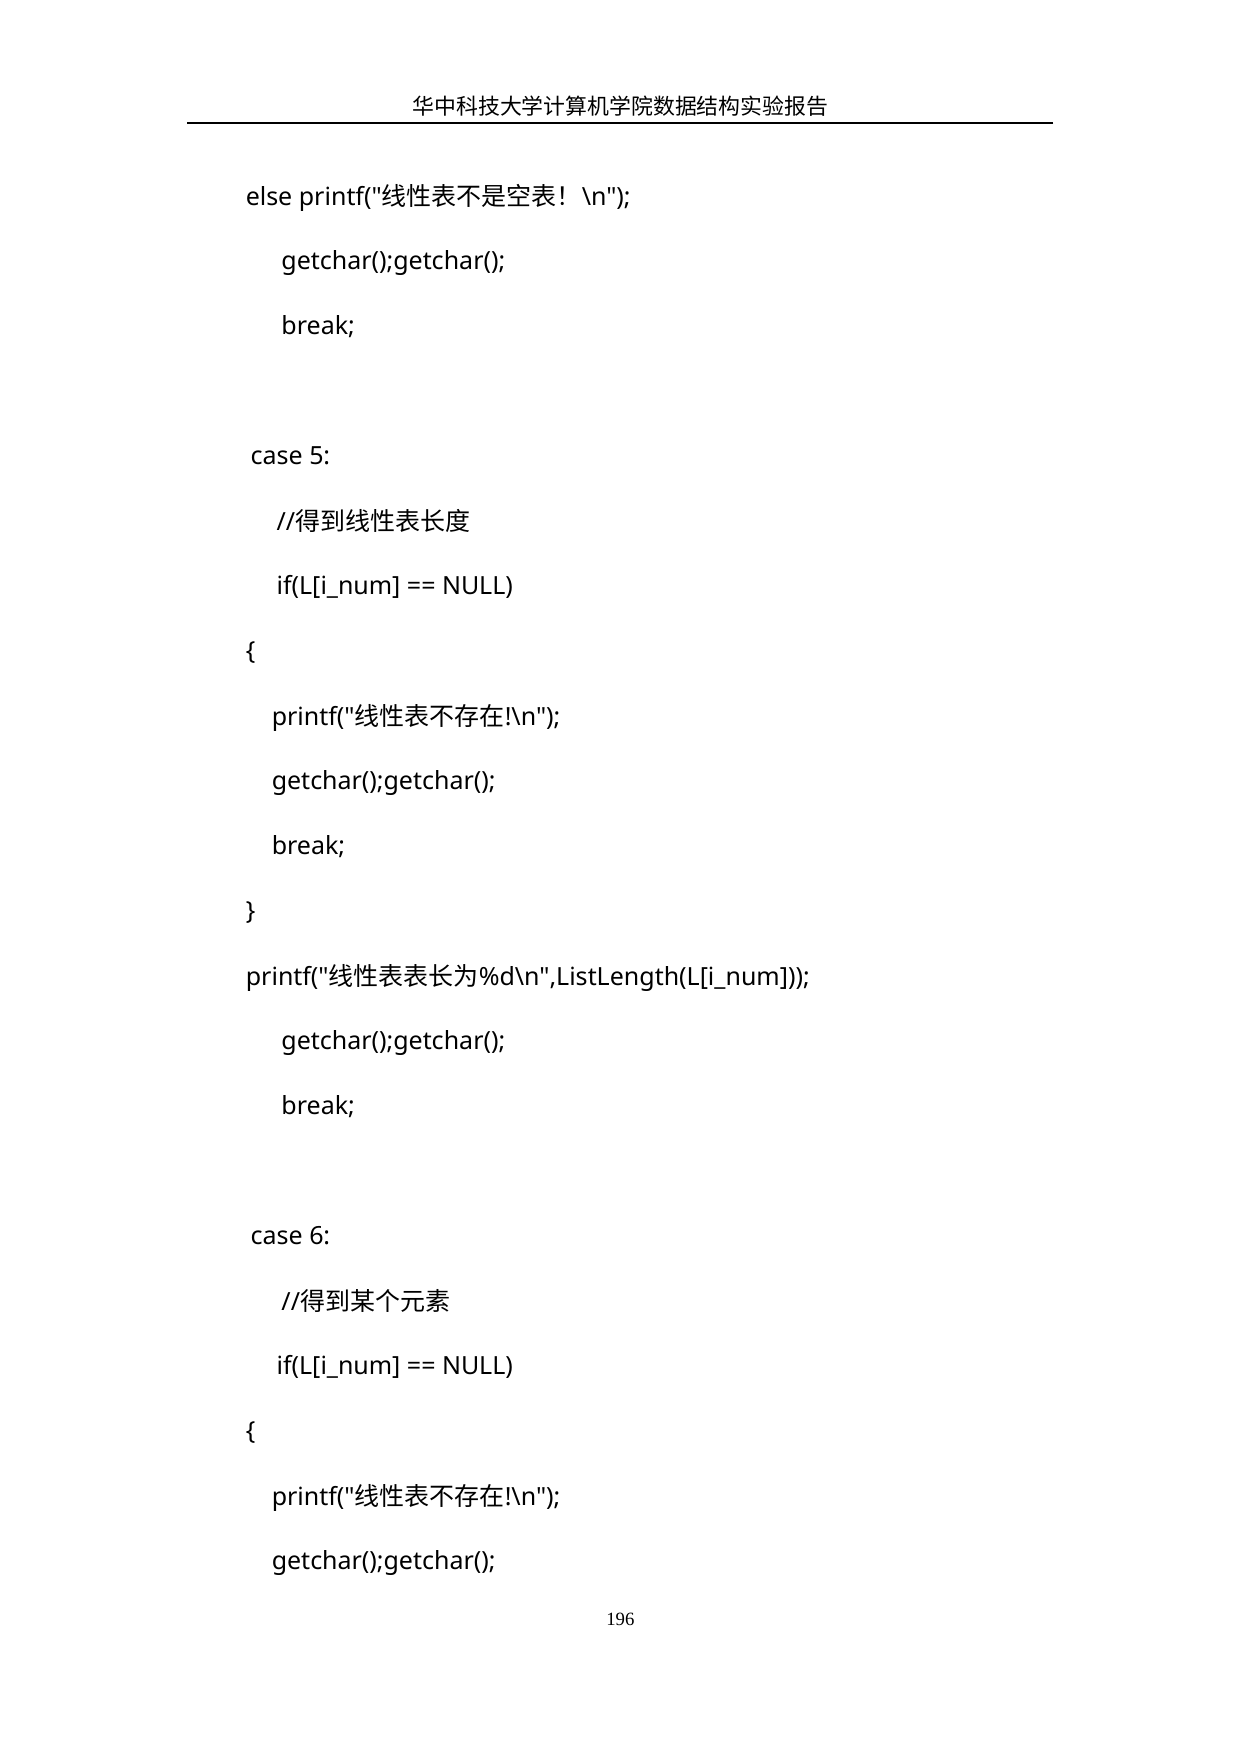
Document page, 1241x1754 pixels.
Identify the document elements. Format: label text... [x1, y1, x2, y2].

text //得到线性表长度 [187, 487, 1053, 552]
text break; [187, 812, 1053, 877]
text else printf("线性表不是空表！\n"); [187, 162, 1053, 227]
text { [187, 617, 1053, 682]
text printf("线性表不存在!\n"); [187, 1462, 1053, 1527]
text } [187, 877, 1053, 942]
text printf("线性表不存在!\n"); [187, 682, 1053, 747]
text case 5: [187, 422, 1053, 487]
text //得到某个元素 [187, 1267, 1053, 1332]
text getchar();getchar(); [187, 227, 1053, 292]
text getchar();getchar(); [187, 1007, 1053, 1072]
text printf("线性表表长为%d\n",ListLength(L[i_num])); [187, 942, 1053, 1007]
text if(L[i_num] == NULL) [187, 552, 1053, 617]
text getchar();getchar(); [187, 1527, 1053, 1592]
text case 6: [187, 1202, 1053, 1267]
text getchar();getchar(); [187, 747, 1053, 812]
text break; [187, 292, 1053, 357]
text break; [187, 1072, 1053, 1137]
text if(L[i_num] == NULL) [187, 1332, 1053, 1397]
text { [187, 1397, 1053, 1462]
